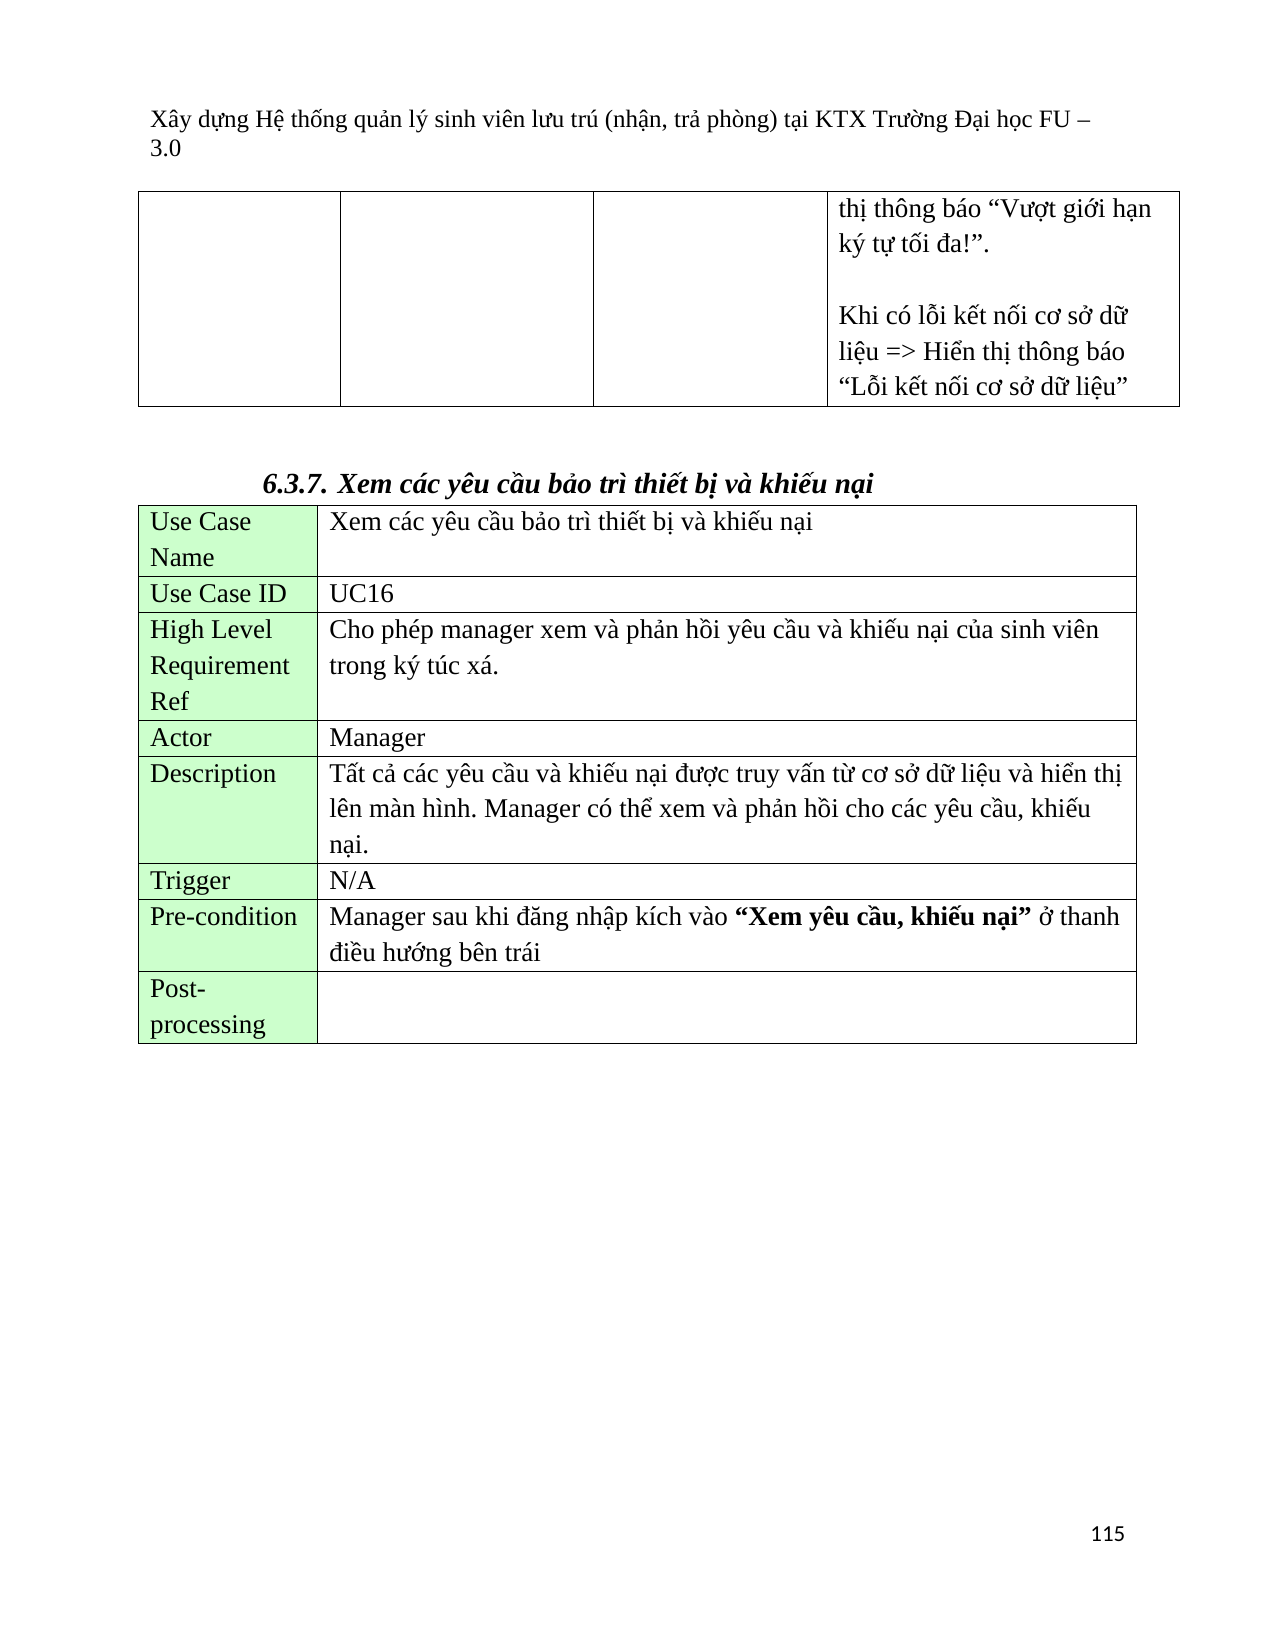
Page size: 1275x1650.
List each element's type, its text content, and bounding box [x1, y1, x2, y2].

table_header Use Case Name [139, 506, 317, 576]
table_cell Manager [318, 721, 1136, 756]
table_cell N/A [318, 864, 1136, 899]
table_cell Trigger [139, 864, 317, 899]
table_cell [594, 192, 827, 406]
table_cell High Level Requirement Ref [139, 613, 317, 720]
table_cell Use Case ID [139, 577, 317, 612]
table_cell Actor [139, 721, 317, 756]
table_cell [828, 192, 1179, 406]
table_cell Post-processing [139, 972, 317, 1043]
table_cell Cho phép manager xem và phản hồi yêu cầu và khiếu nại của sinh viên trong ký túc xá. [318, 613, 1136, 720]
table_cell UC16 [318, 577, 1136, 612]
table_cell Tất cả các yêu cầu và khiếu nại được truy vấn từ cơ sở dữ liệu và hiển thị lên màn hình. Manager có thể xem và phản hồi cho các yêu cầu, khiếu nại. [318, 757, 1136, 863]
table_cell Description [139, 757, 317, 863]
table_cell Manager sau khi đăng nhập kích vào “Xem yêu cầu, khiếu nại” ở thanh điều hướng bên trái [318, 900, 1136, 971]
table_cell Pre-condition [139, 900, 317, 971]
text Xem các yêu cầu bảo trì thiết bị và khiếu nại [262, 466, 1125, 499]
table_cell [318, 972, 1136, 1043]
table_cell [139, 192, 340, 406]
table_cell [341, 192, 593, 406]
table_header Xem các yêu cầu bảo trì thiết bị và khiếu nại [318, 506, 1136, 576]
